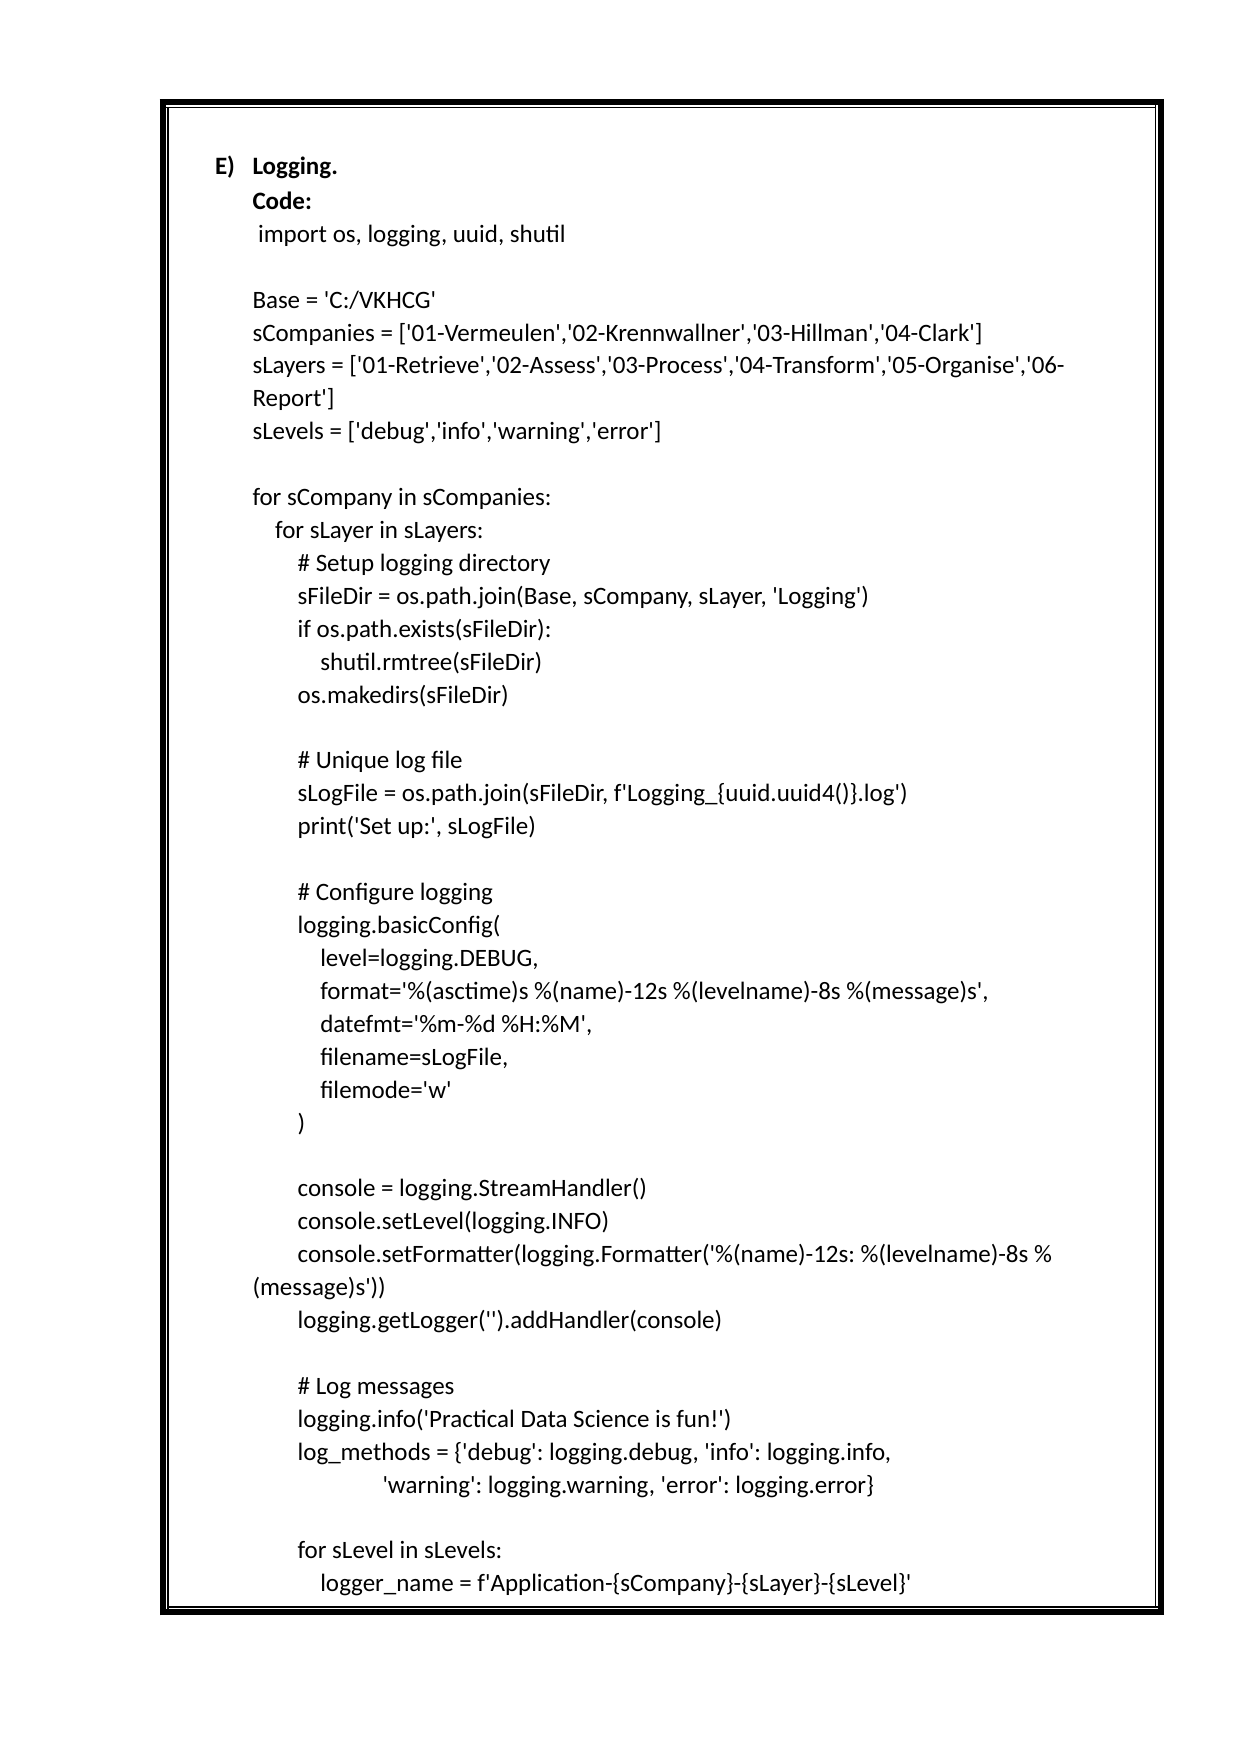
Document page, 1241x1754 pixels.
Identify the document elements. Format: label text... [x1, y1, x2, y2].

list for sLevel in sLevels: [252, 1534, 1090, 1565]
list print('Set up:', sLogFile) [252, 810, 1090, 841]
list sLayers = ['01-Retrieve','02-Assess','03-Process','04-Transform','05-Organise','06-Report'] [252, 349, 1090, 413]
list shutil.rmtree(sFileDir) [252, 646, 1090, 676]
list # Setup logging directory [252, 547, 1090, 578]
list level=logging.DEBUG, [252, 942, 1090, 973]
list Code: [252, 185, 1090, 216]
list console = logging.StreamHandler() [252, 1172, 1090, 1203]
list logging.getLogger('').addHandler(console) [252, 1304, 1090, 1335]
list # Log messages [252, 1370, 1090, 1401]
list Logging. [215, 150, 1090, 181]
list filemode='w' [252, 1074, 1090, 1104]
list ) [252, 1107, 1090, 1137]
list 'warning': logging.warning, 'error': logging.error} [252, 1469, 1090, 1499]
list # Configure logging [252, 876, 1090, 907]
list format='%(asctime)s %(name)-12s %(levelname)-8s %(message)s', [252, 975, 1090, 1006]
list logger_name = f'Application-{sCompany}-{sLayer}-{sLevel}' [252, 1567, 1090, 1598]
list for sLayer in sLayers: [252, 514, 1090, 545]
list sCompanies = ['01-Vermeulen','02-Krennwallner','03-Hillman','04-Clark'] [252, 317, 1090, 347]
list sLevels = ['debug','info','warning','error'] [252, 415, 1090, 446]
list logging.info('Practical Data Science is fun!') [252, 1403, 1090, 1433]
list filename=sLogFile, [252, 1041, 1090, 1071]
list sLogFile = os.path.join(sFileDir, f'Logging_{uuid.uuid4()}.log') [252, 777, 1090, 808]
list console.setLevel(logging.INFO) [252, 1205, 1090, 1236]
list os.makedirs(sFileDir) [252, 679, 1090, 709]
list Base = 'C:/VKHCG' [252, 284, 1090, 314]
list if os.path.exists(sFileDir): [252, 613, 1090, 643]
list # Unique log file [252, 744, 1090, 775]
list sFileDir = os.path.join(Base, sCompany, sLayer, 'Logging') [252, 580, 1090, 611]
list import os, logging, uuid, shutil [252, 218, 1090, 248]
list for sCompany in sCompanies: [252, 481, 1090, 512]
list log_methods = {'debug': logging.debug, 'info': logging.info, [252, 1436, 1090, 1466]
list console.setFormatter(logging.Formatter('%(name)-12s: %(levelname)-8s %(message)s')) [252, 1238, 1090, 1302]
list logging.basicConfig( [252, 909, 1090, 940]
list datefmt='%m-%d %H:%M', [252, 1008, 1090, 1038]
